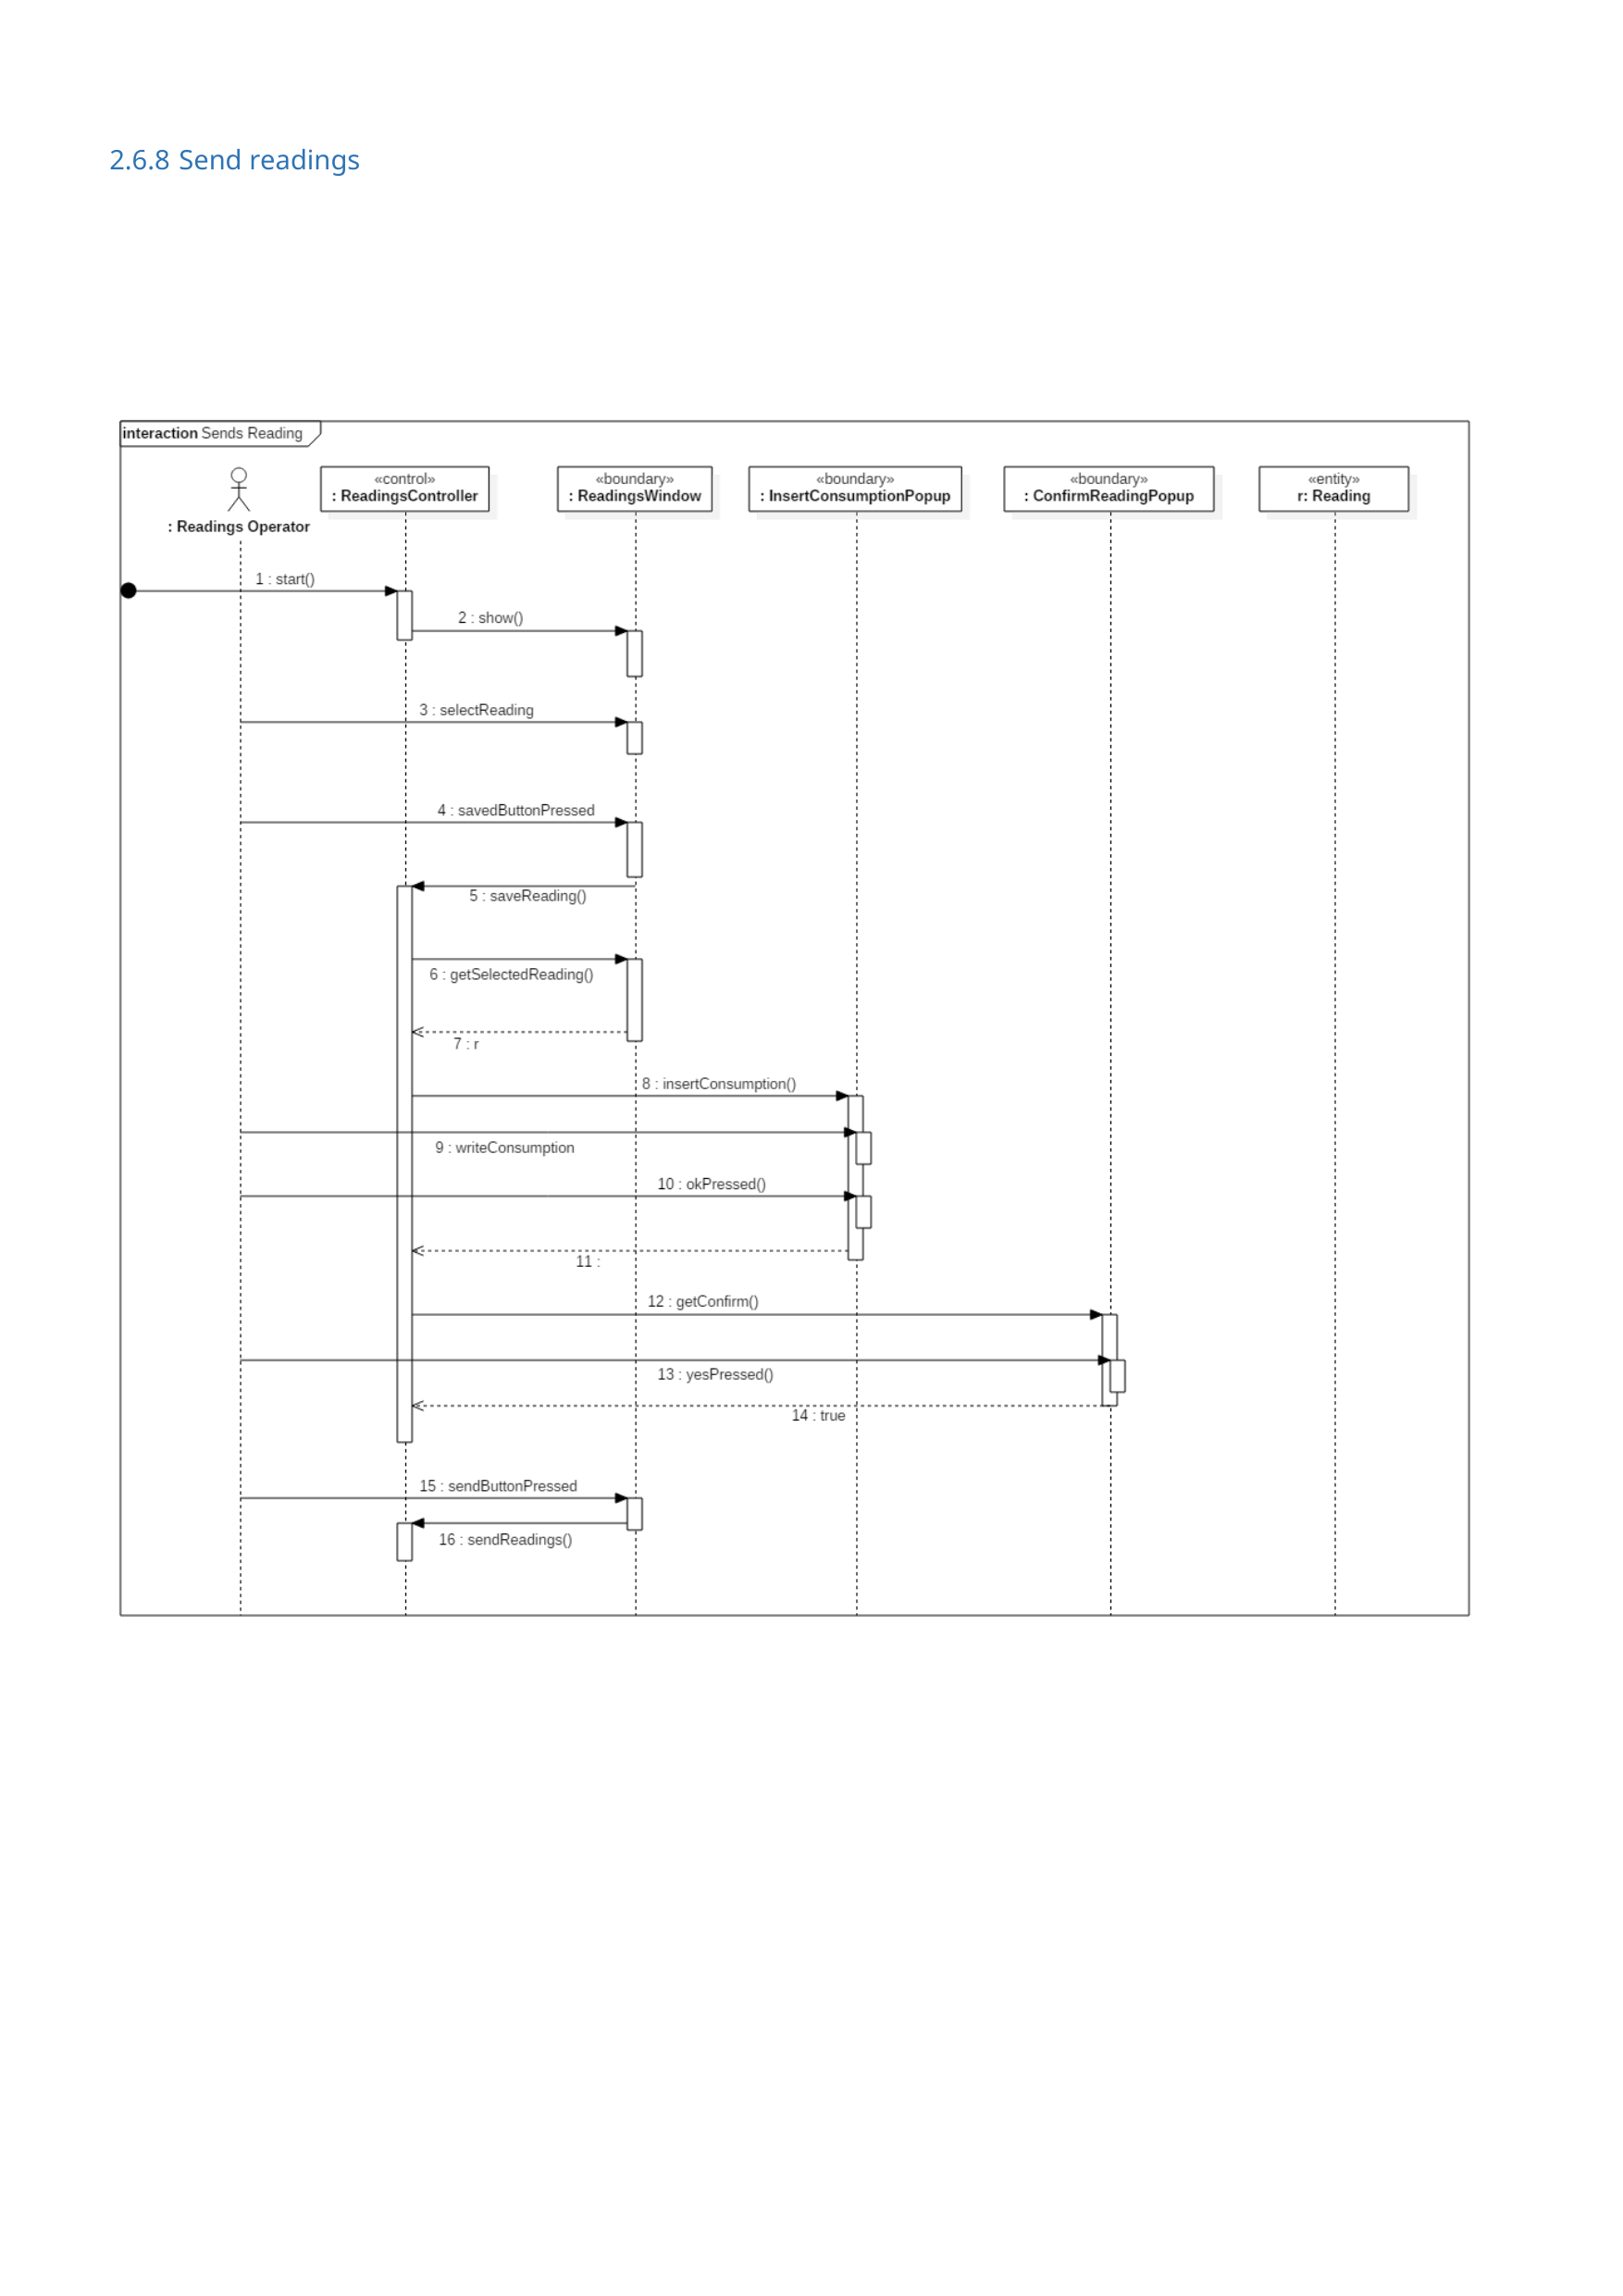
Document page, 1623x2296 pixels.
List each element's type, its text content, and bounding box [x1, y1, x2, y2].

picture [109, 410, 1515, 1661]
subtitle Send readings [109, 141, 1514, 178]
